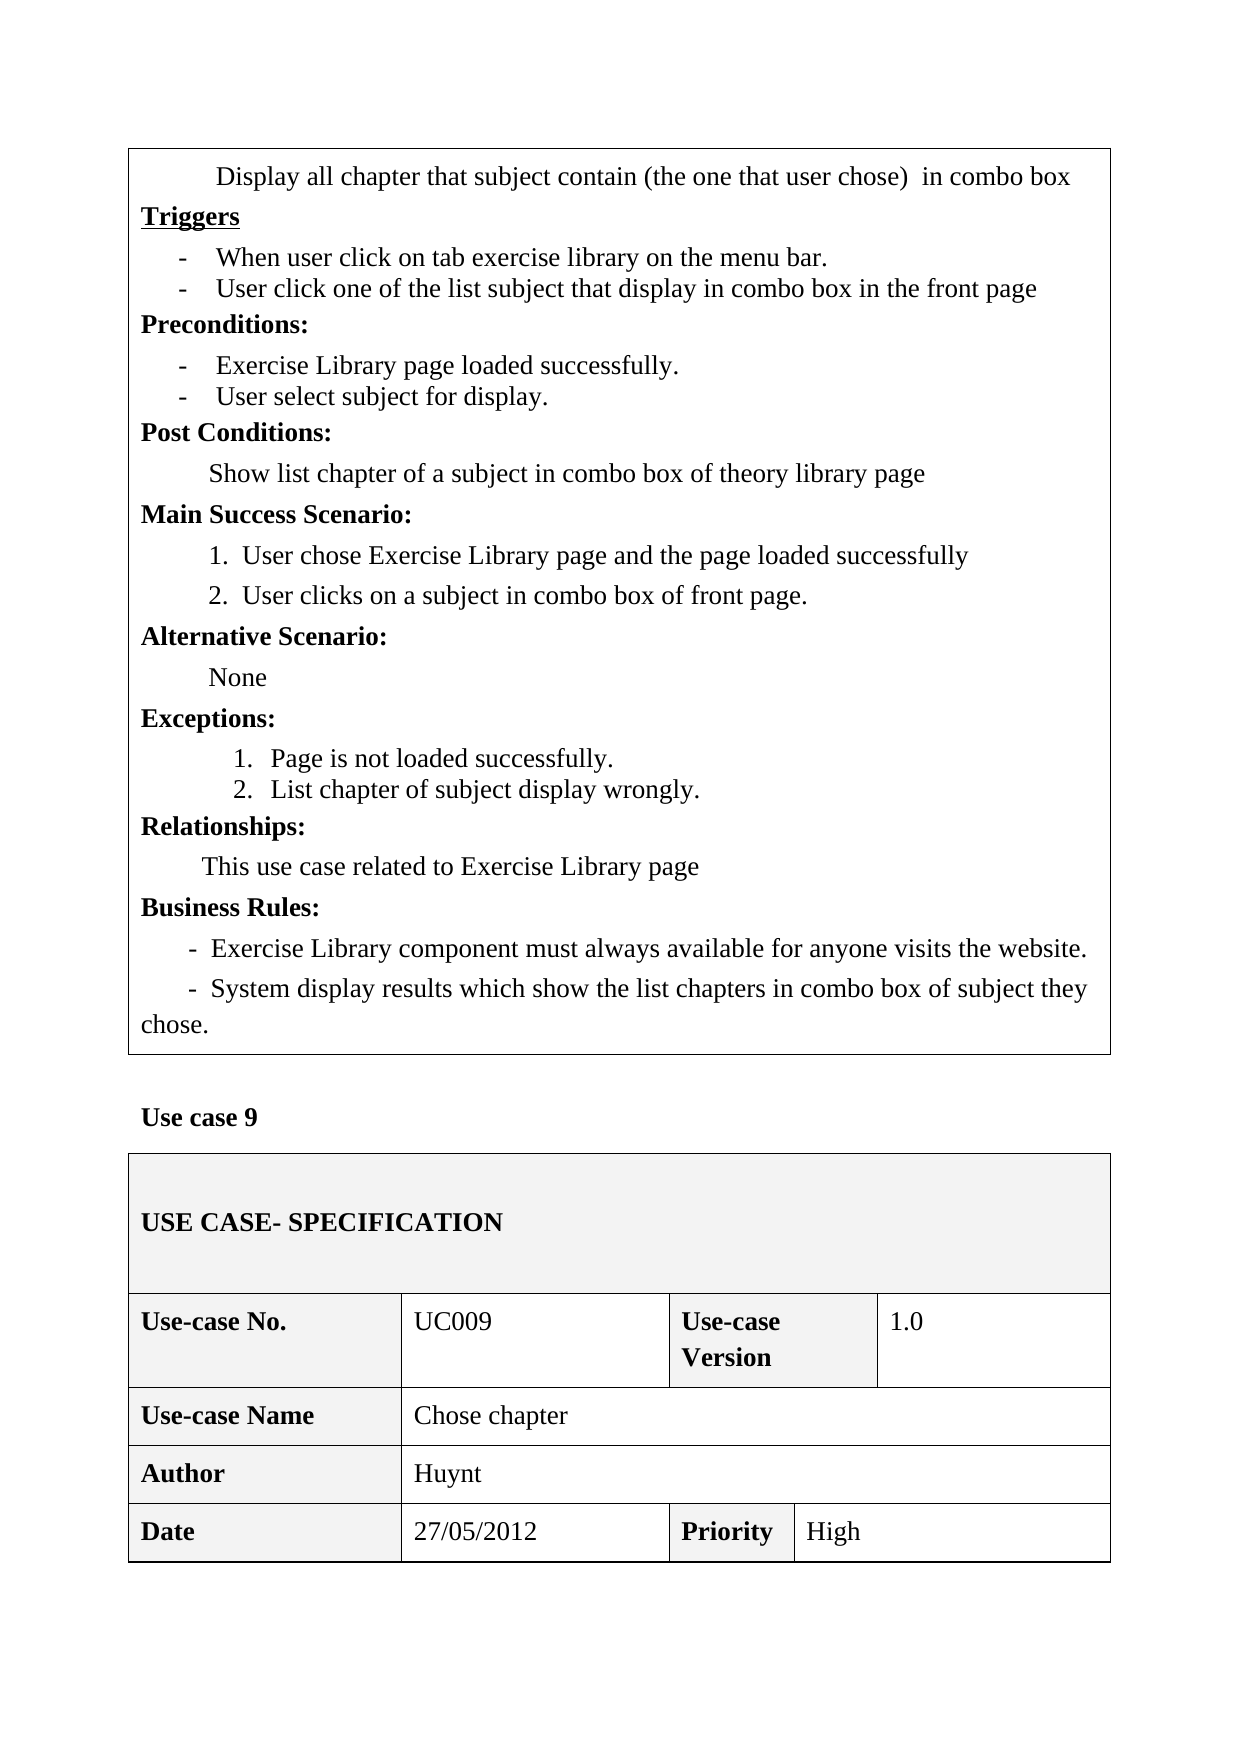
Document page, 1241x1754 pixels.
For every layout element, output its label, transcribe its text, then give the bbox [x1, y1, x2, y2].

table_cell High [795, 1504, 1110, 1561]
table_cell Huynt [402, 1446, 1110, 1503]
table_cell Priority [670, 1504, 794, 1561]
table_cell Use-case Version [670, 1294, 877, 1387]
table_cell Use-case No. [129, 1294, 401, 1387]
table_cell Use-case Name [129, 1388, 401, 1445]
table_cell UC009 [402, 1294, 669, 1387]
text Use case 9 [141, 1101, 1122, 1132]
table_cell Author [129, 1446, 401, 1503]
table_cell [129, 149, 1110, 1054]
table_cell 27/05/2012 [402, 1504, 669, 1561]
table_cell Date [129, 1504, 401, 1561]
table_cell Chose chapter [402, 1388, 1110, 1445]
table_header USE CASE- SPECIFICATION [129, 1154, 1110, 1293]
table_cell 1.0 [878, 1294, 1110, 1387]
